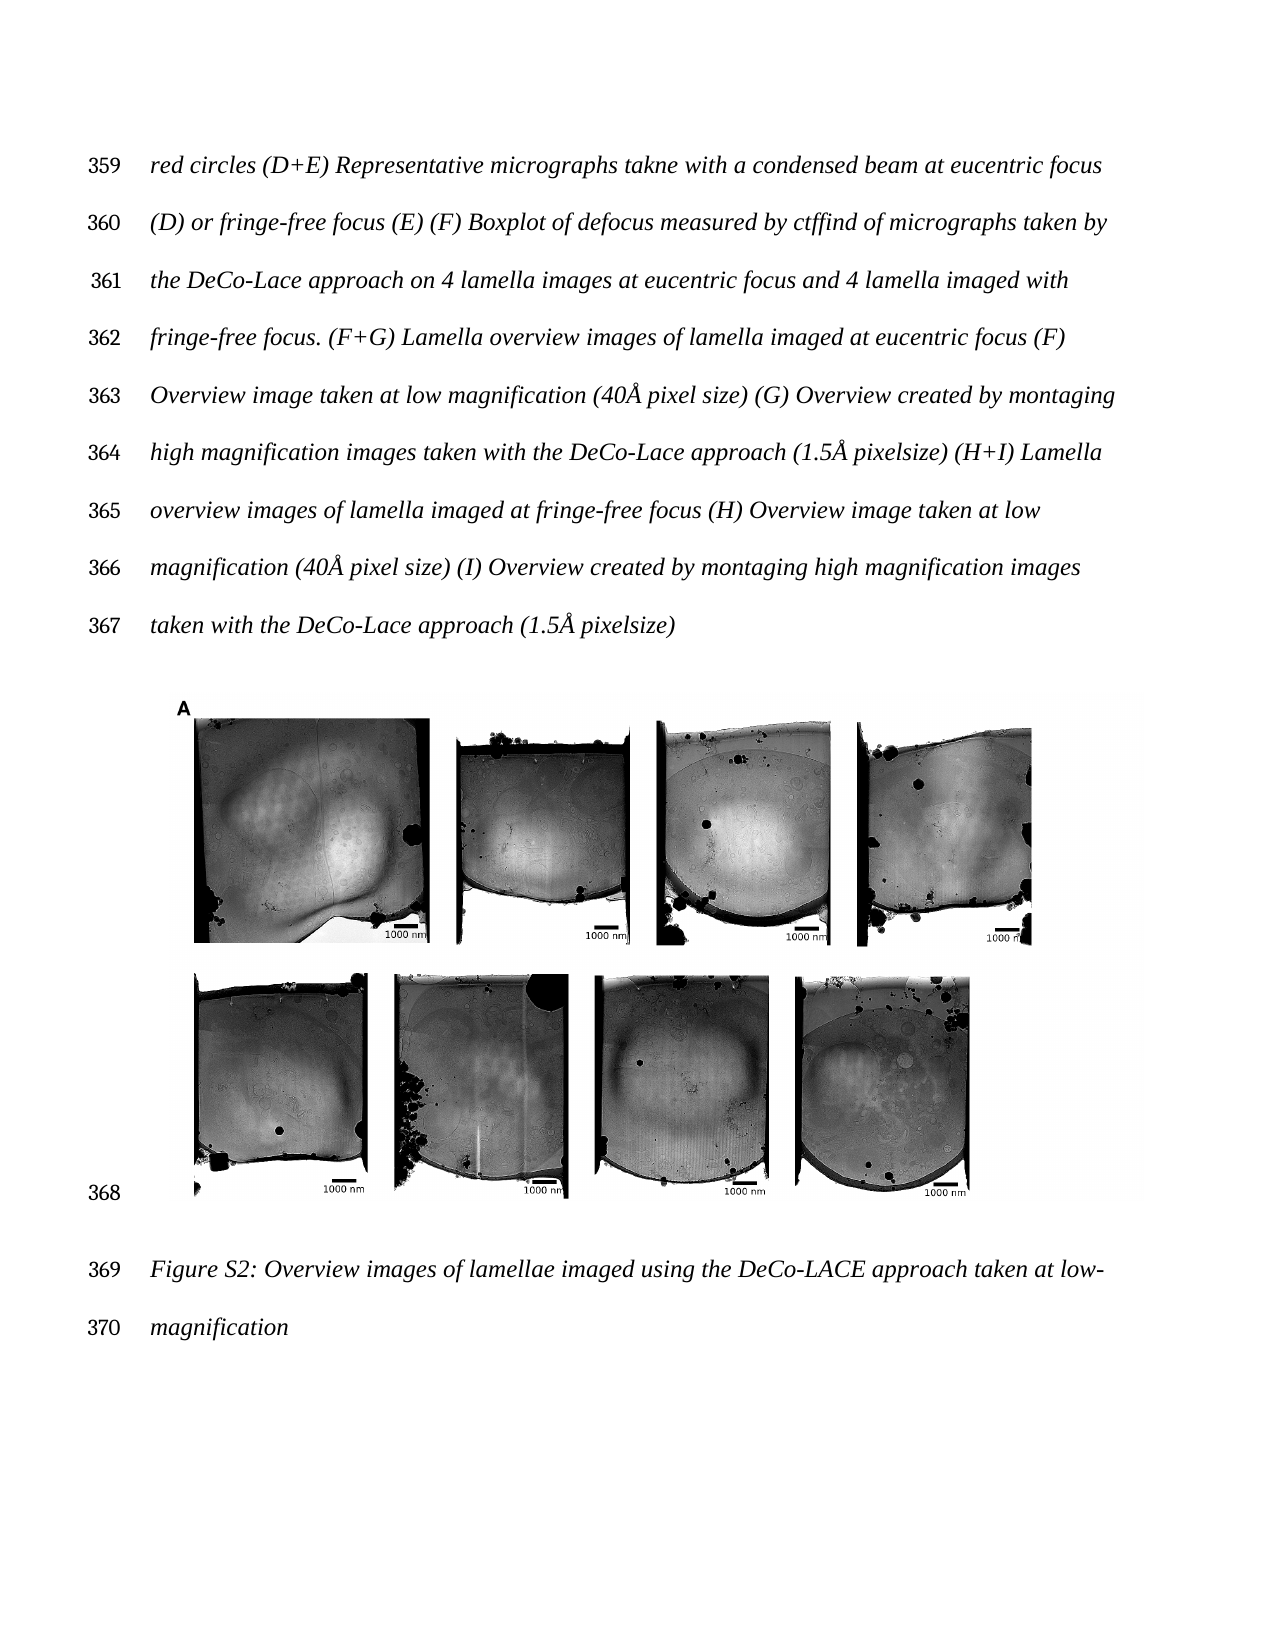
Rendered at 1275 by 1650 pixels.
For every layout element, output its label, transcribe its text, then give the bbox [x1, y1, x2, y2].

picture [168, 692, 1144, 1201]
text Figure S2: Overview images of lamellae imaged using the DeCo-LACE approach taken at low-magnification [150, 1254, 1125, 1341]
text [150, 150, 1125, 639]
